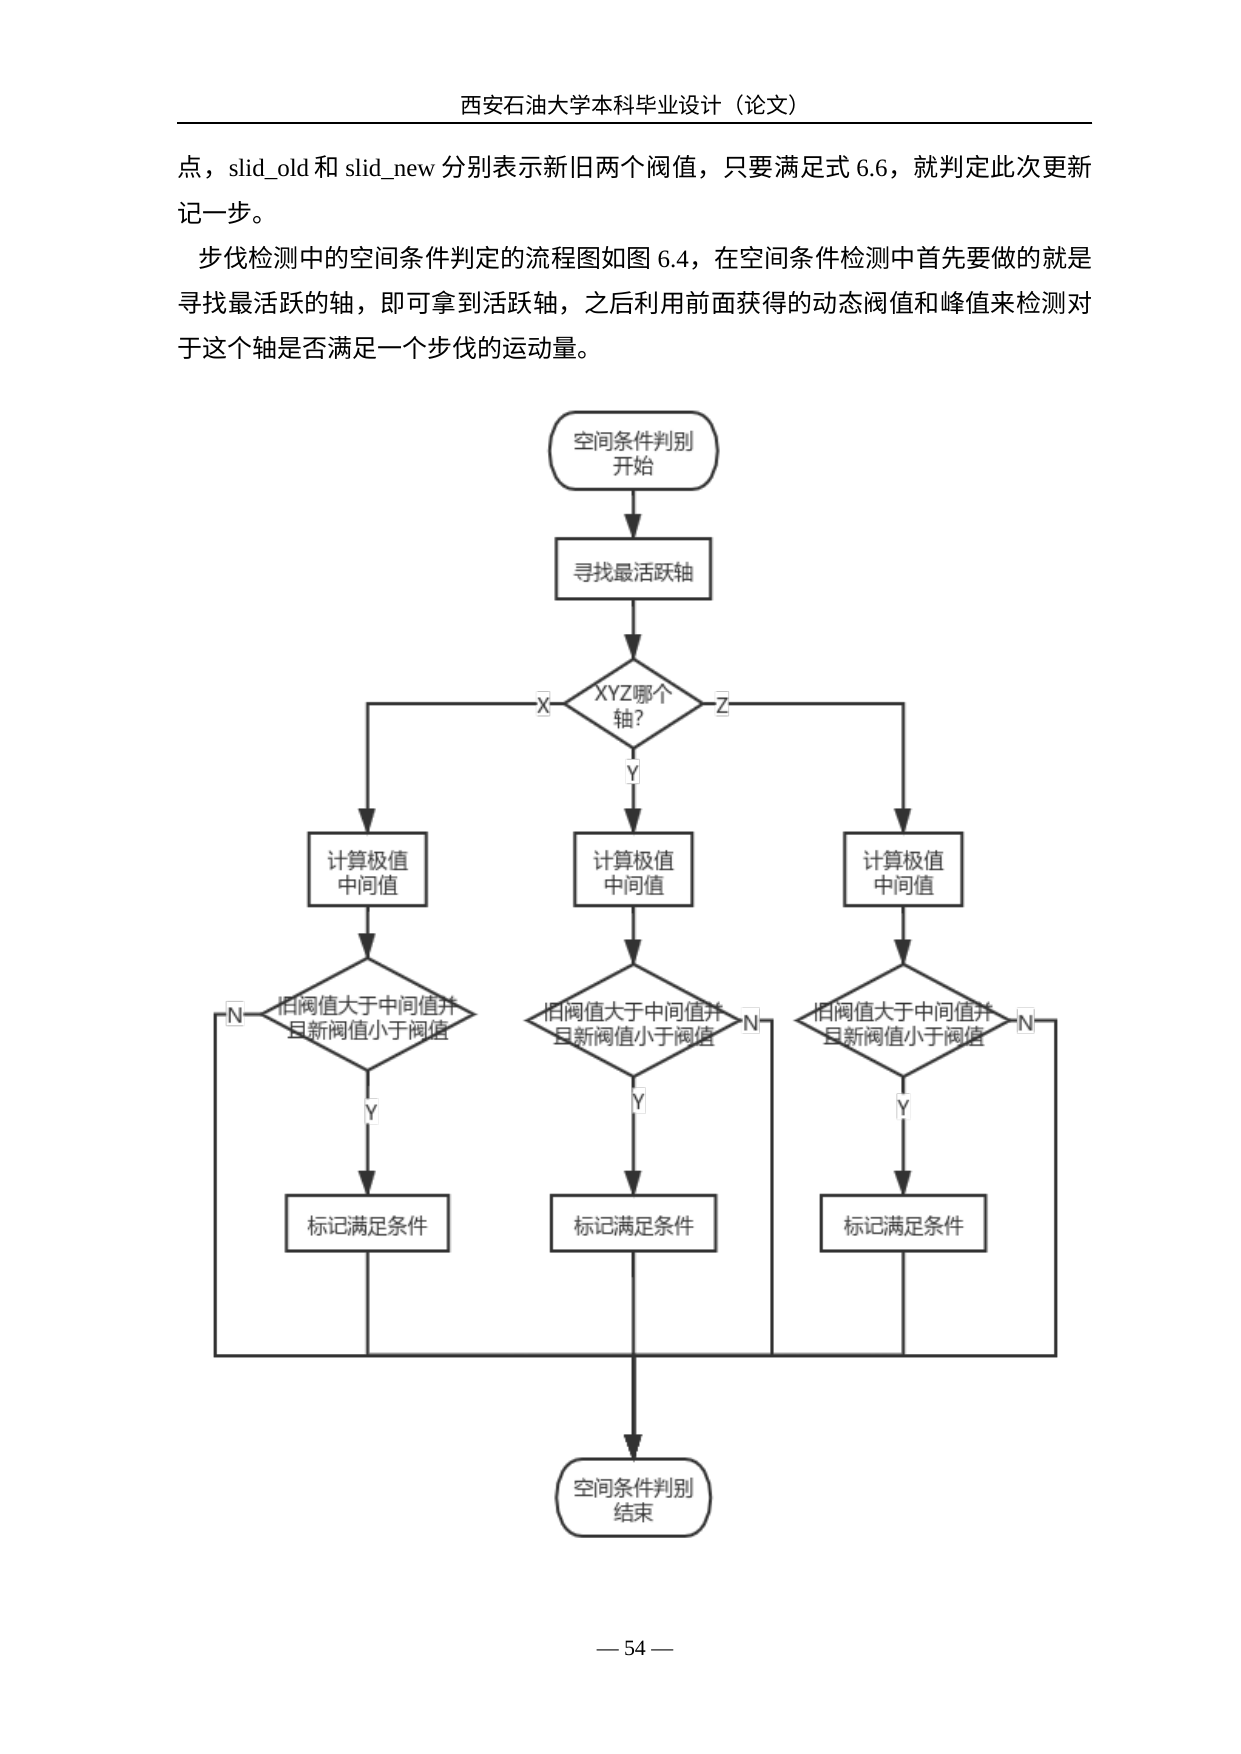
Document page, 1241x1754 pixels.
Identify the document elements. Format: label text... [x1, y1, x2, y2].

picture [177, 374, 1093, 1575]
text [177, 148, 1092, 229]
text 步伐检测中的空间条件判定的流程图如图6.4，在空间条件检测中首先要做的就是寻找最活跃的轴，即可拿到活跃轴，之后利用前面获得的动态阀值和峰值来检测对于这个轴是否满足一个步伐的运动量。 [177, 238, 1092, 365]
